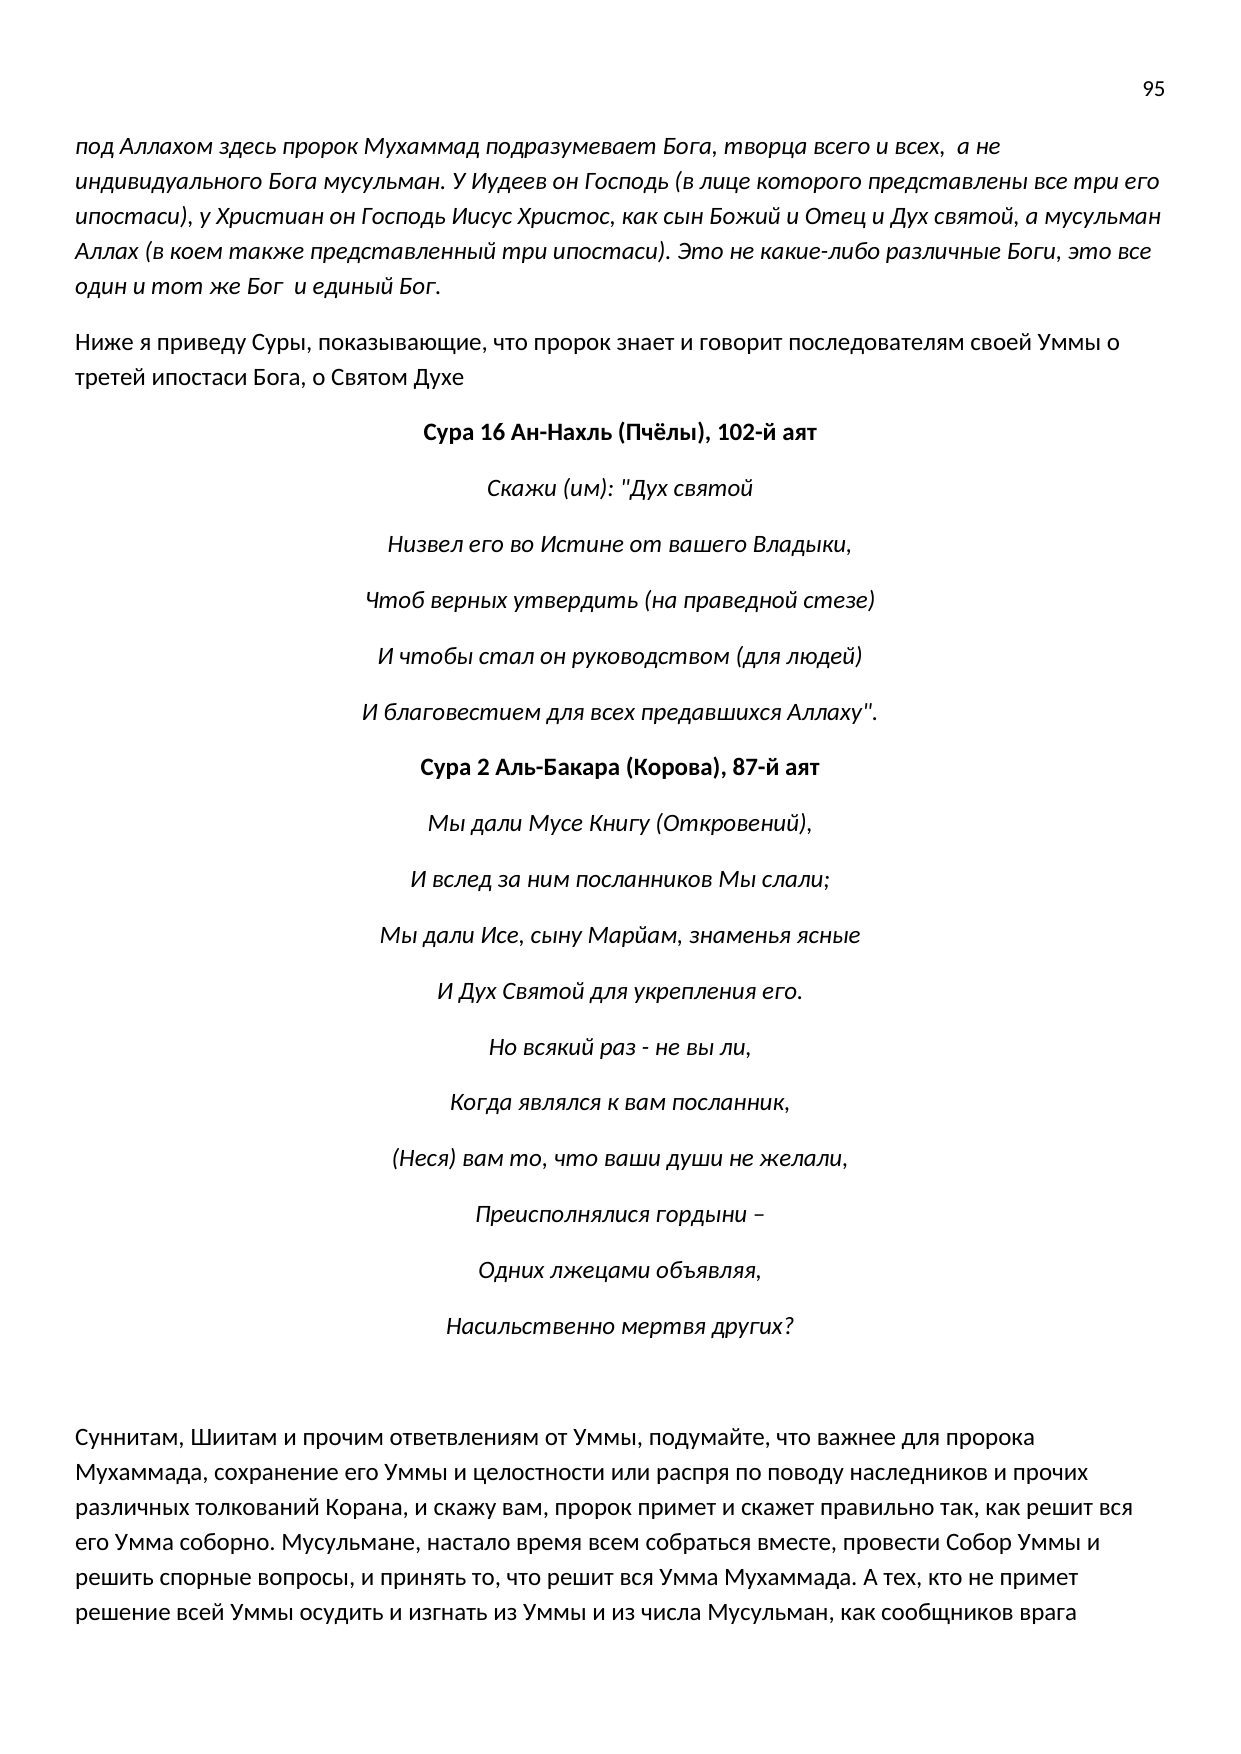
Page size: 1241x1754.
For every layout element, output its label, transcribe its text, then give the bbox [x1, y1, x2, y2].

text Сура 16 Ан-Нахль (Пчёлы), 102-й аят [75, 416, 1165, 447]
text Одних лжецами объявляя, [75, 1254, 1165, 1284]
text Преисполнялися гордыни – [75, 1198, 1165, 1229]
text (Неся) вам то, что ваши души не желали, [75, 1142, 1165, 1173]
text И чтобы стал он руководством (для людей) [75, 640, 1165, 670]
text Чтоб верных утвердить (на праведной стезе) [75, 584, 1165, 614]
text Мы дали Исе, сыну Марйам, знаменья ясные [75, 919, 1165, 949]
text Скажи (им): "Дух святой [75, 472, 1165, 503]
text Когда являлся к вам посланник, [75, 1086, 1165, 1117]
text И вслед за ним посланников Мы слали; [75, 863, 1165, 894]
text Ниже я приведу Суры, показывающие, что пророк знает и говорит последователям своей Уммы о третей ипостаси Бога, о Святом Духе [75, 326, 1165, 391]
text И благовестием для всех предавшихся Аллаху". [75, 696, 1165, 726]
text Мы дали Мусе Книгу (Откровений), [75, 807, 1165, 838]
text И Дух Святой для укрепления его. [75, 975, 1165, 1005]
text Насильственно мертвя других? [75, 1310, 1165, 1340]
text Но всякий раз - не вы ли, [75, 1031, 1165, 1061]
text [75, 1421, 1165, 1627]
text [75, 130, 1165, 300]
text Сура 2 Аль-Бакара (Корова), 87-й аят [75, 751, 1165, 782]
text Низвел его во Истине от вашего Владыки, [75, 528, 1165, 559]
